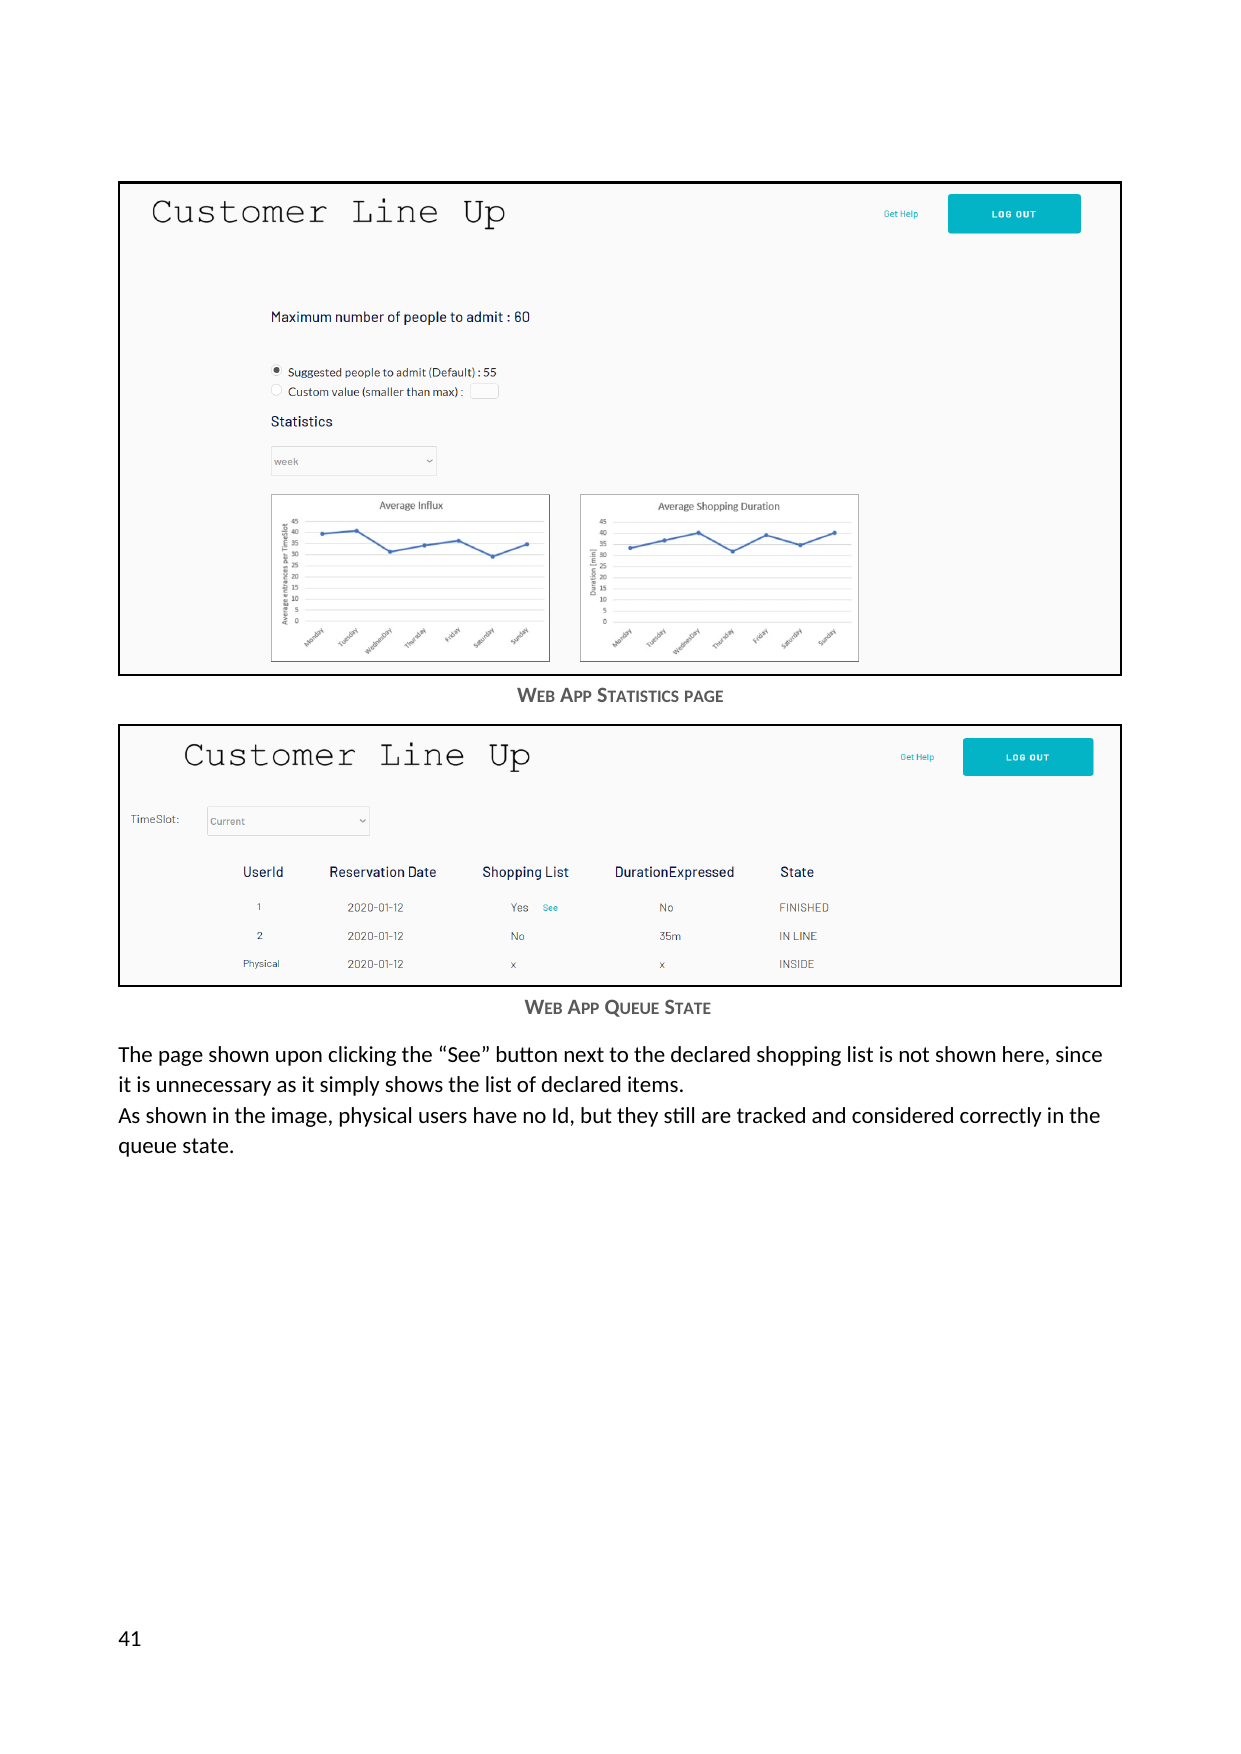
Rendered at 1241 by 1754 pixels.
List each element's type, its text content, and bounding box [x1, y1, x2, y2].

text The page shown upon clicking the “See” button next to the declared shopping list is not shown here, since it is unnecessary as it simply shows the list of declared items. As shown in the image, physical users have no Id, but they still are tracked and considered correctly in the queue state. [118, 987, 1122, 1159]
picture [120, 726, 1120, 985]
picture [120, 184, 1120, 674]
